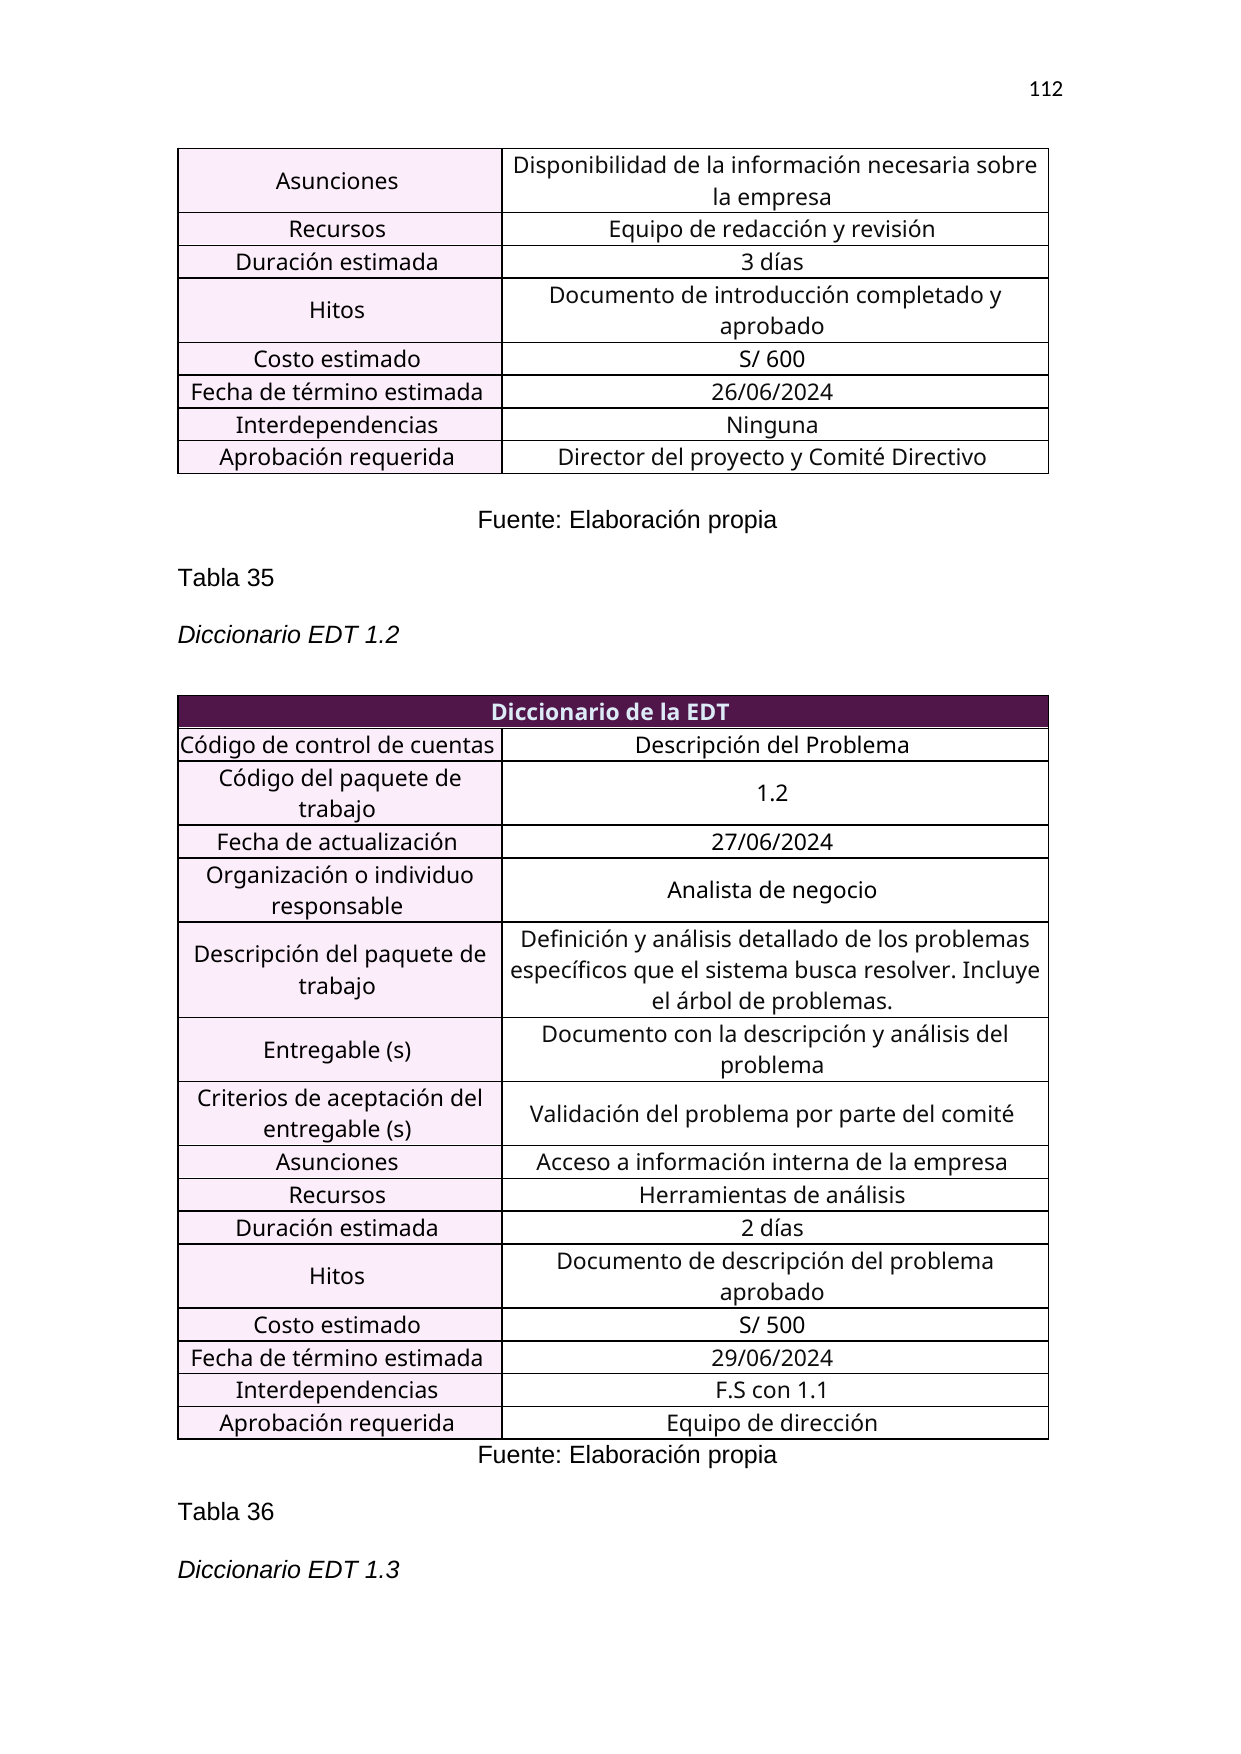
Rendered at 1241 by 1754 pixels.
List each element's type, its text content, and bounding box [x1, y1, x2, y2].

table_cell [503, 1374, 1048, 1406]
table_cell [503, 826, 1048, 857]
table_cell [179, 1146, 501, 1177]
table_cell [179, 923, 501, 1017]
list Tabla 35 [177, 563, 1063, 592]
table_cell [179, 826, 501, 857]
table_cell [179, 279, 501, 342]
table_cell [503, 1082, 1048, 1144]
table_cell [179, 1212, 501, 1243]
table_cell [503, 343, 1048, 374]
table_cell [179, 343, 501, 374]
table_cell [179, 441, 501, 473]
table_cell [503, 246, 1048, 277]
list Fuente: Elaboración propia [177, 505, 1063, 534]
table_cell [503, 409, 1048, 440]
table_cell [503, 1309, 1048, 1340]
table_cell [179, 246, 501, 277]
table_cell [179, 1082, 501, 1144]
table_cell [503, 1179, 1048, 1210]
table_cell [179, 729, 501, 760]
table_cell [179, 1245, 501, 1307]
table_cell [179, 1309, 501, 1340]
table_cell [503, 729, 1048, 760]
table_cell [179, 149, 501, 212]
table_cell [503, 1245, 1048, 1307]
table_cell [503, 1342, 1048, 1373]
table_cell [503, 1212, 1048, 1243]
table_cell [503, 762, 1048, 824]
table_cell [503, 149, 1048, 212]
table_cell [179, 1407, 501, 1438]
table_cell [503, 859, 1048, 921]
list Diccionario EDT 1.3 [177, 1555, 1063, 1584]
list Fuente: Elaboración propia [177, 1440, 1063, 1469]
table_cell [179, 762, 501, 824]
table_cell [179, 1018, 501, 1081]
list Tabla 36 [177, 1497, 1063, 1526]
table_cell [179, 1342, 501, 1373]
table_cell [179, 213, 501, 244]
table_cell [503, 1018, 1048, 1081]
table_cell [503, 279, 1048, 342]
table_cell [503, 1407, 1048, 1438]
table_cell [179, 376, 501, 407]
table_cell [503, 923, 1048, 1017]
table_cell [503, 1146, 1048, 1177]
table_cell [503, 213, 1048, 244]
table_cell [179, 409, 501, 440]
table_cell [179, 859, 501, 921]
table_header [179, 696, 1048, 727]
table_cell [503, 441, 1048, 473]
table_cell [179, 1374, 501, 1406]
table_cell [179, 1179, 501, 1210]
list Diccionario EDT 1.2 [177, 620, 1063, 649]
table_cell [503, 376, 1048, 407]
